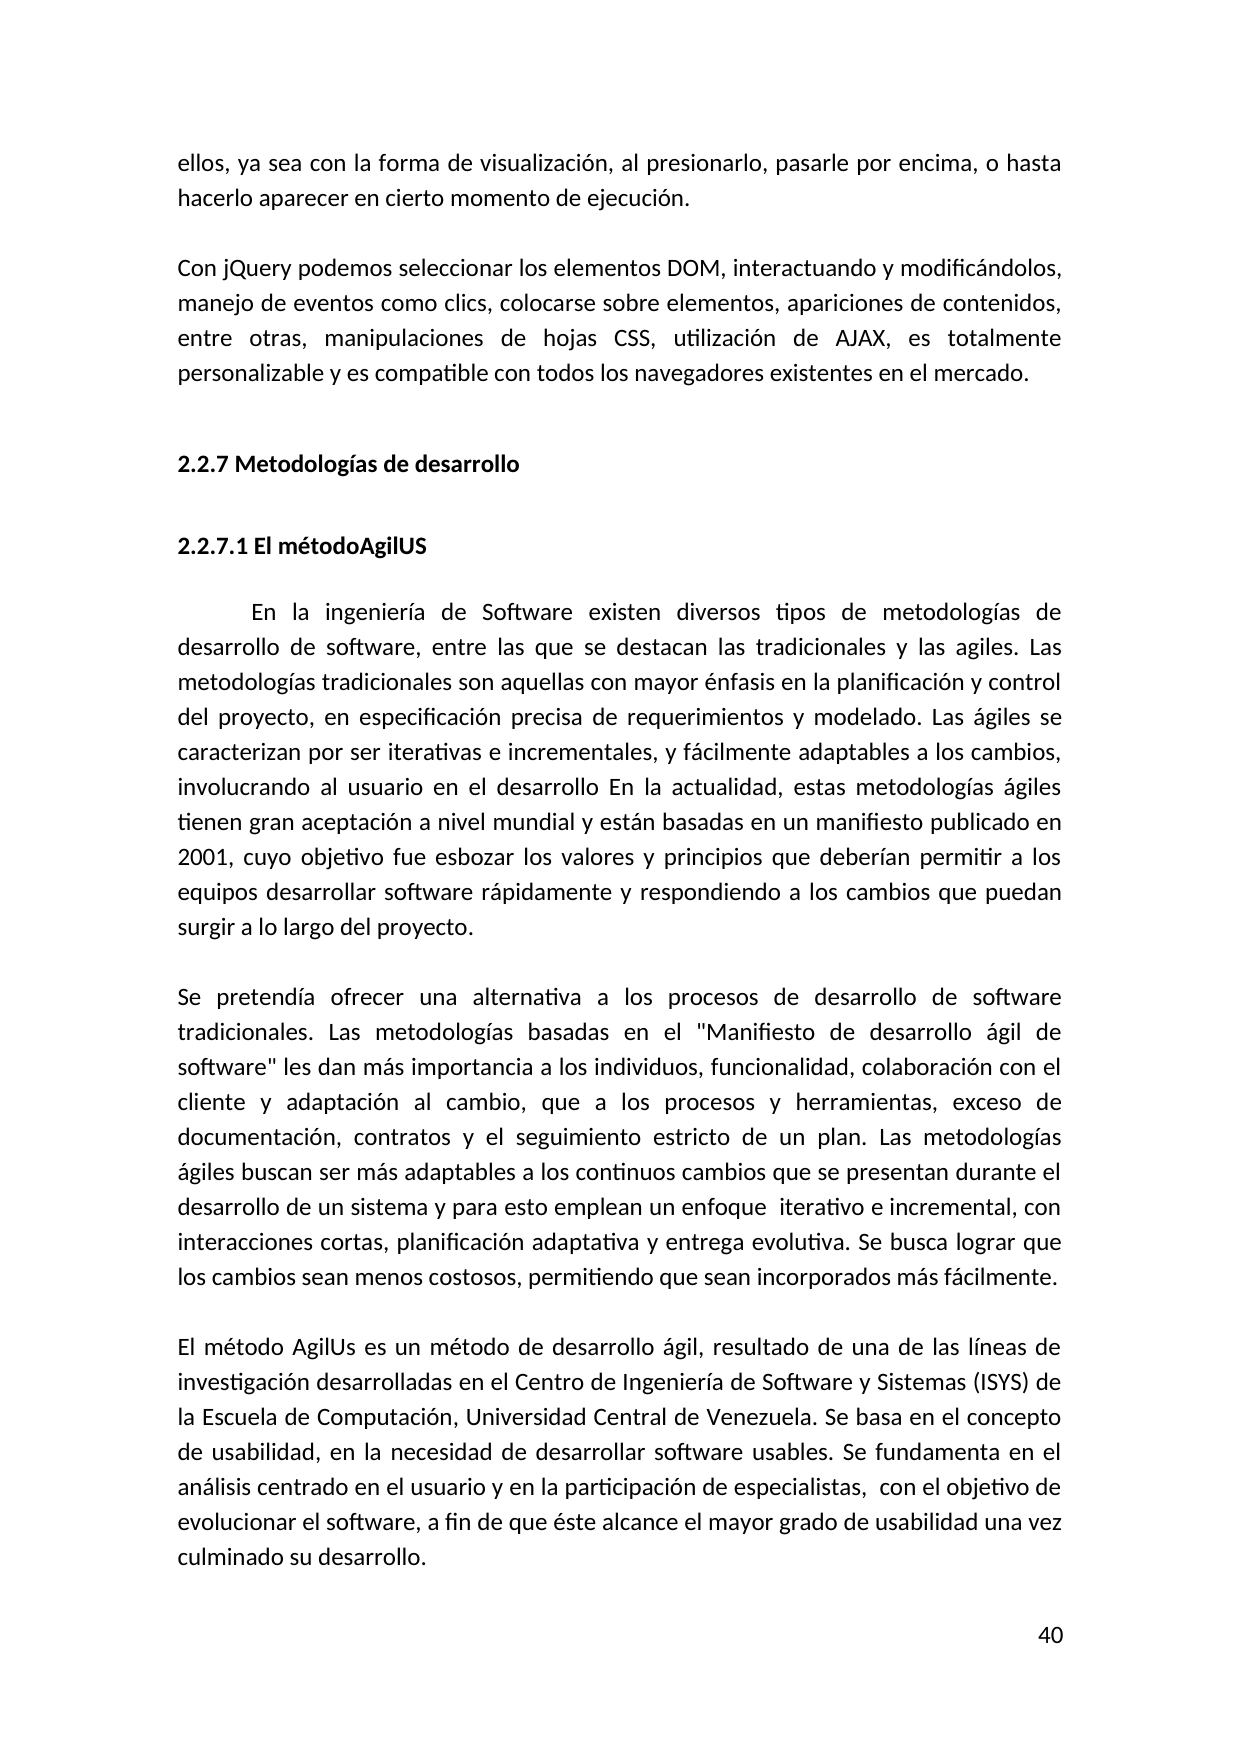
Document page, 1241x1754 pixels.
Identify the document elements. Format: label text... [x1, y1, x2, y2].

text Se pretendía ofrecer una alternativa a los procesos de desarrollo de software tradicionales. Las metodologías basadas en el "Manifiesto de desarrollo ágil de software" les dan más importancia a los individuos, funcionalidad, colaboración con el cliente y adaptación al cambio, que a los procesos y herramientas, exceso de documentación, contratos y el seguimiento estricto de un plan. Las metodologías ágiles buscan ser más adaptables a los continuos cambios que se presentan durante el desarrollo de un sistema y para esto emplean un enfoque iterativo e incremental, con interacciones cortas, planificación adaptativa y entrega evolutiva. Se busca lograr que los cambios sean menos costosos, permitiendo que sean incorporados más fácilmente. [177, 981, 1063, 1291]
subtitle 2.2.7.1 El métodoAgilUS [177, 530, 1063, 561]
subtitle 2.2.7 Metodologías de desarrollo [177, 448, 1063, 479]
text En la ingeniería de Software existen diversos tipos de metodologías de desarrollo de software, entre las que se destacan las tradicionales y las agiles. Las metodologías tradicionales son aquellas con mayor énfasis en la planificación y control del proyecto, en especificación precisa de requerimientos y modelado. Las ágiles se caracterizan por ser iterativas e incrementales, y fácilmente adaptables a los cambios, involucrando al usuario en el desarrollo En la actualidad, estas metodologías ágiles tienen gran aceptación a nivel mundial y están basadas en un manifiesto publicado en 2001, cuyo objetivo fue esbozar los valores y principios que deberían permitir a los equipos desarrollar software rápidamente y respondiendo a los cambios que puedan surgir a lo largo del proyecto. [177, 596, 1063, 941]
list Con jQuery podemos seleccionar los elementos DOM, interactuando y modificándolos, manejo de eventos como clics, colocarse sobre elementos, apariciones de contenidos, entre otras, manipulaciones de hojas CSS, utilización de AJAX, es totalmente personalizable y es compatible con todos los navegadores existentes en el mercado. [177, 253, 1063, 388]
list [177, 148, 1063, 213]
text El método AgilUs es un método de desarrollo ágil, resultado de una de las líneas de investigación desarrolladas en el Centro de Ingeniería de Software y Sistemas (ISYS) de la Escuela de Computación, Universidad Central de Venezuela. Se basa en el concepto de usabilidad, en la necesidad de desarrollar software usables. Se fundamenta en el análisis centrado en el usuario y en la participación de especialistas, con el objetivo de evolucionar el software, a fin de que éste alcance el mayor grado de usabilidad una vez culminado su desarrollo. [177, 1331, 1063, 1571]
